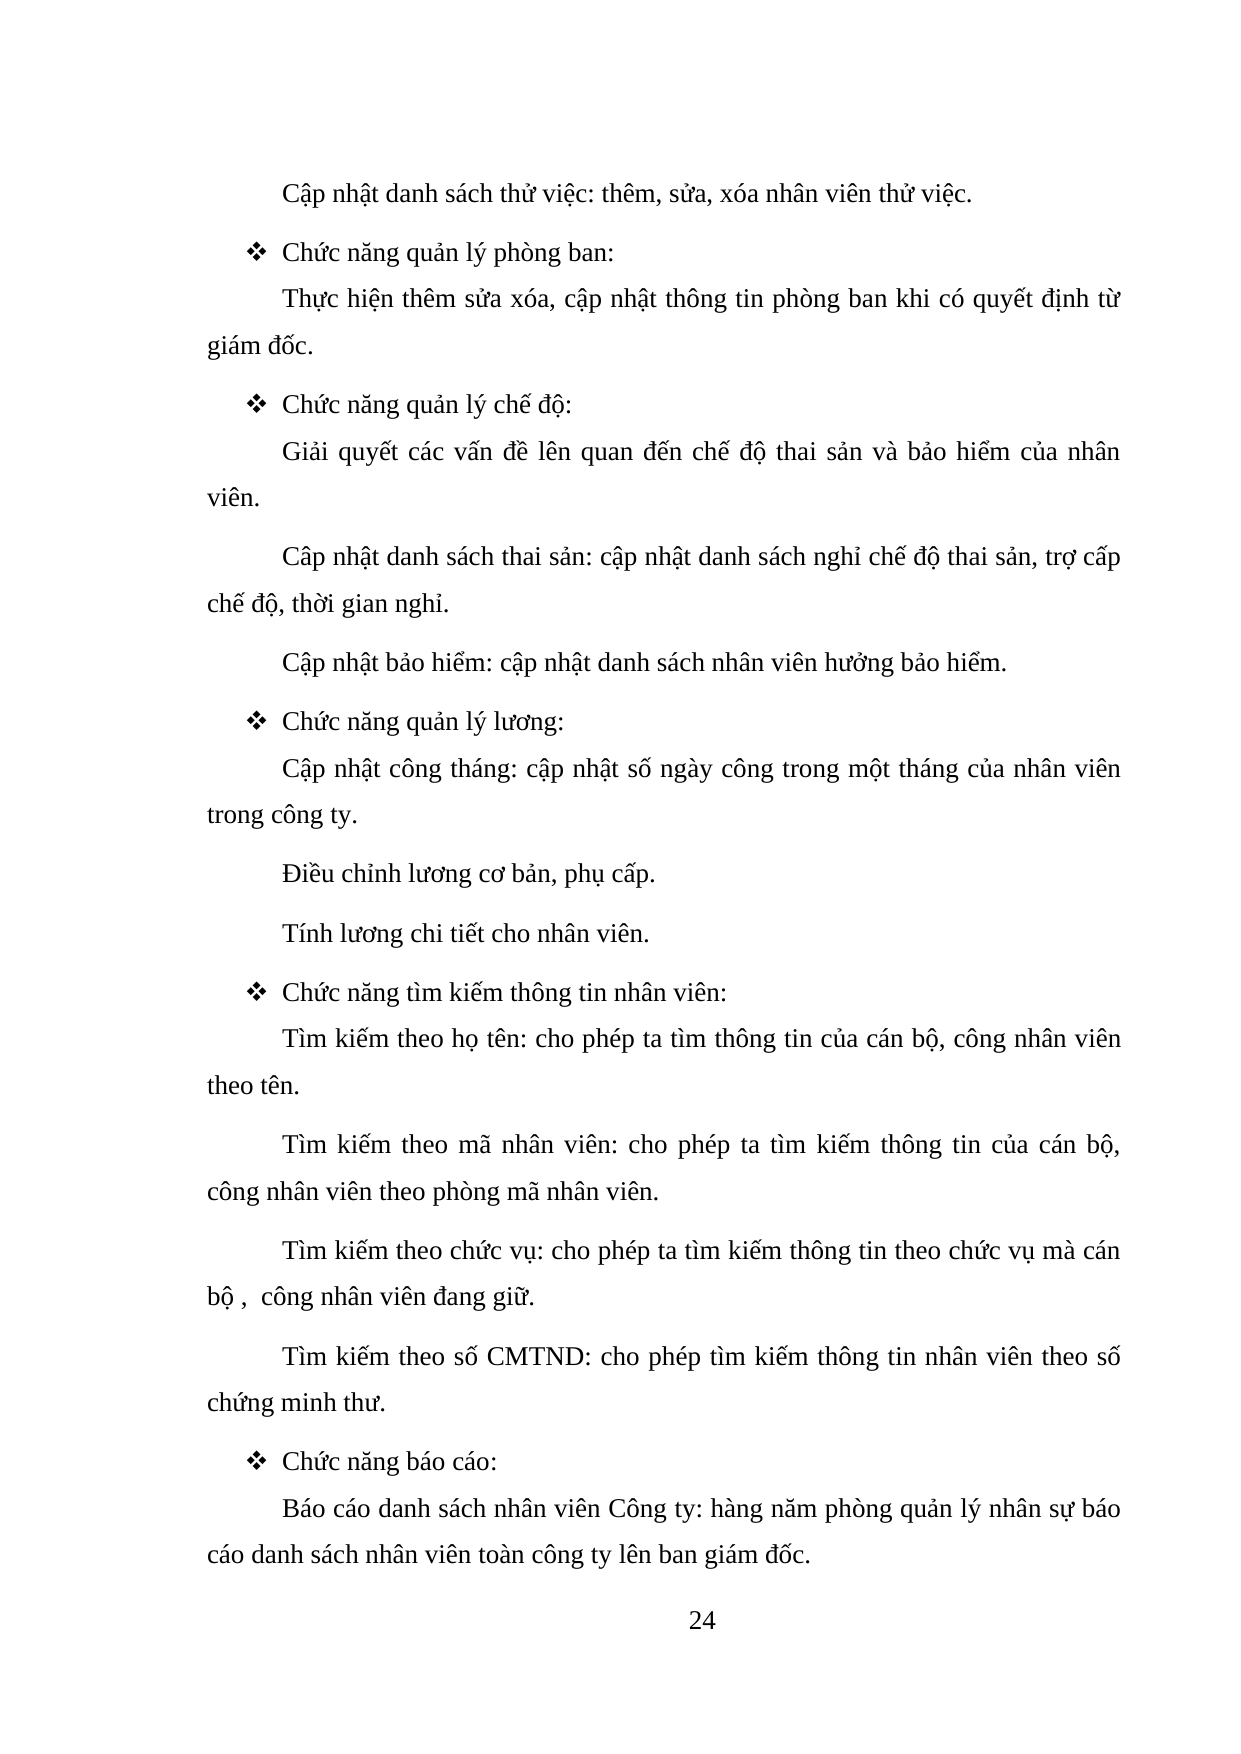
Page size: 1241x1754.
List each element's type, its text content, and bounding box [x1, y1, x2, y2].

text Câp nhật danh sách thai sản: cập nhật danh sách nghỉ chế độ thai sản, trợ cấp chế độ, thời gian nghỉ. [207, 541, 1122, 618]
text Cập nhật bảo hiểm: cập nhật danh sách nhân viên hưởng bảo hiểm. [207, 646, 1122, 677]
list Chức năng quản lý phòng ban: [244, 236, 1122, 268]
text Giải quyết các vấn đề lên quan đến chế độ thai sản và bảo hiểm của nhân viên. [207, 435, 1122, 512]
text Tìm kiếm theo chức vụ: cho phép ta tìm kiếm thông tin theo chức vụ mà cán bộ , công nhân viên đang giữ. [207, 1234, 1122, 1312]
list Chức năng quản lý chế độ: [244, 388, 1122, 420]
text Tìm kiếm theo số CMTND: cho phép tìm kiếm thông tin nhân viên theo số chứng minh thư. [207, 1340, 1122, 1417]
list Chức năng tìm kiếm thông tin nhân viên: [244, 976, 1122, 1007]
text Tính lương chi tiết cho nhân viên. [207, 917, 1122, 948]
text Thực hiện thêm sửa xóa, cập nhật thông tin phòng ban khi có quyết định từ giám đốc. [207, 283, 1122, 360]
text Điều chỉnh lương cơ bản, phụ cấp. [207, 858, 1122, 889]
text Tìm kiếm theo họ tên: cho phép ta tìm thông tin của cán bộ, công nhân viên theo tên. [207, 1022, 1122, 1100]
text Tìm kiếm theo mã nhân viên: cho phép ta tìm kiếm thông tin của cán bộ, công nhân viên theo phòng mã nhân viên. [207, 1128, 1122, 1206]
list Chức năng báo cáo: [244, 1446, 1122, 1477]
list Chức năng quản lý lương: [244, 706, 1122, 737]
text Báo cáo danh sách nhân viên Công ty: hàng năm phòng quản lý nhân sự báo cáo danh sách nhân viên toàn công ty lên ban giám đốc. [207, 1492, 1122, 1569]
text Cập nhật danh sách thử việc: thêm, sửa, xóa nhân viên thử việc. [207, 177, 1122, 208]
text Cập nhật công tháng: cập nhật số ngày công trong một tháng của nhân viên trong công ty. [207, 752, 1122, 829]
